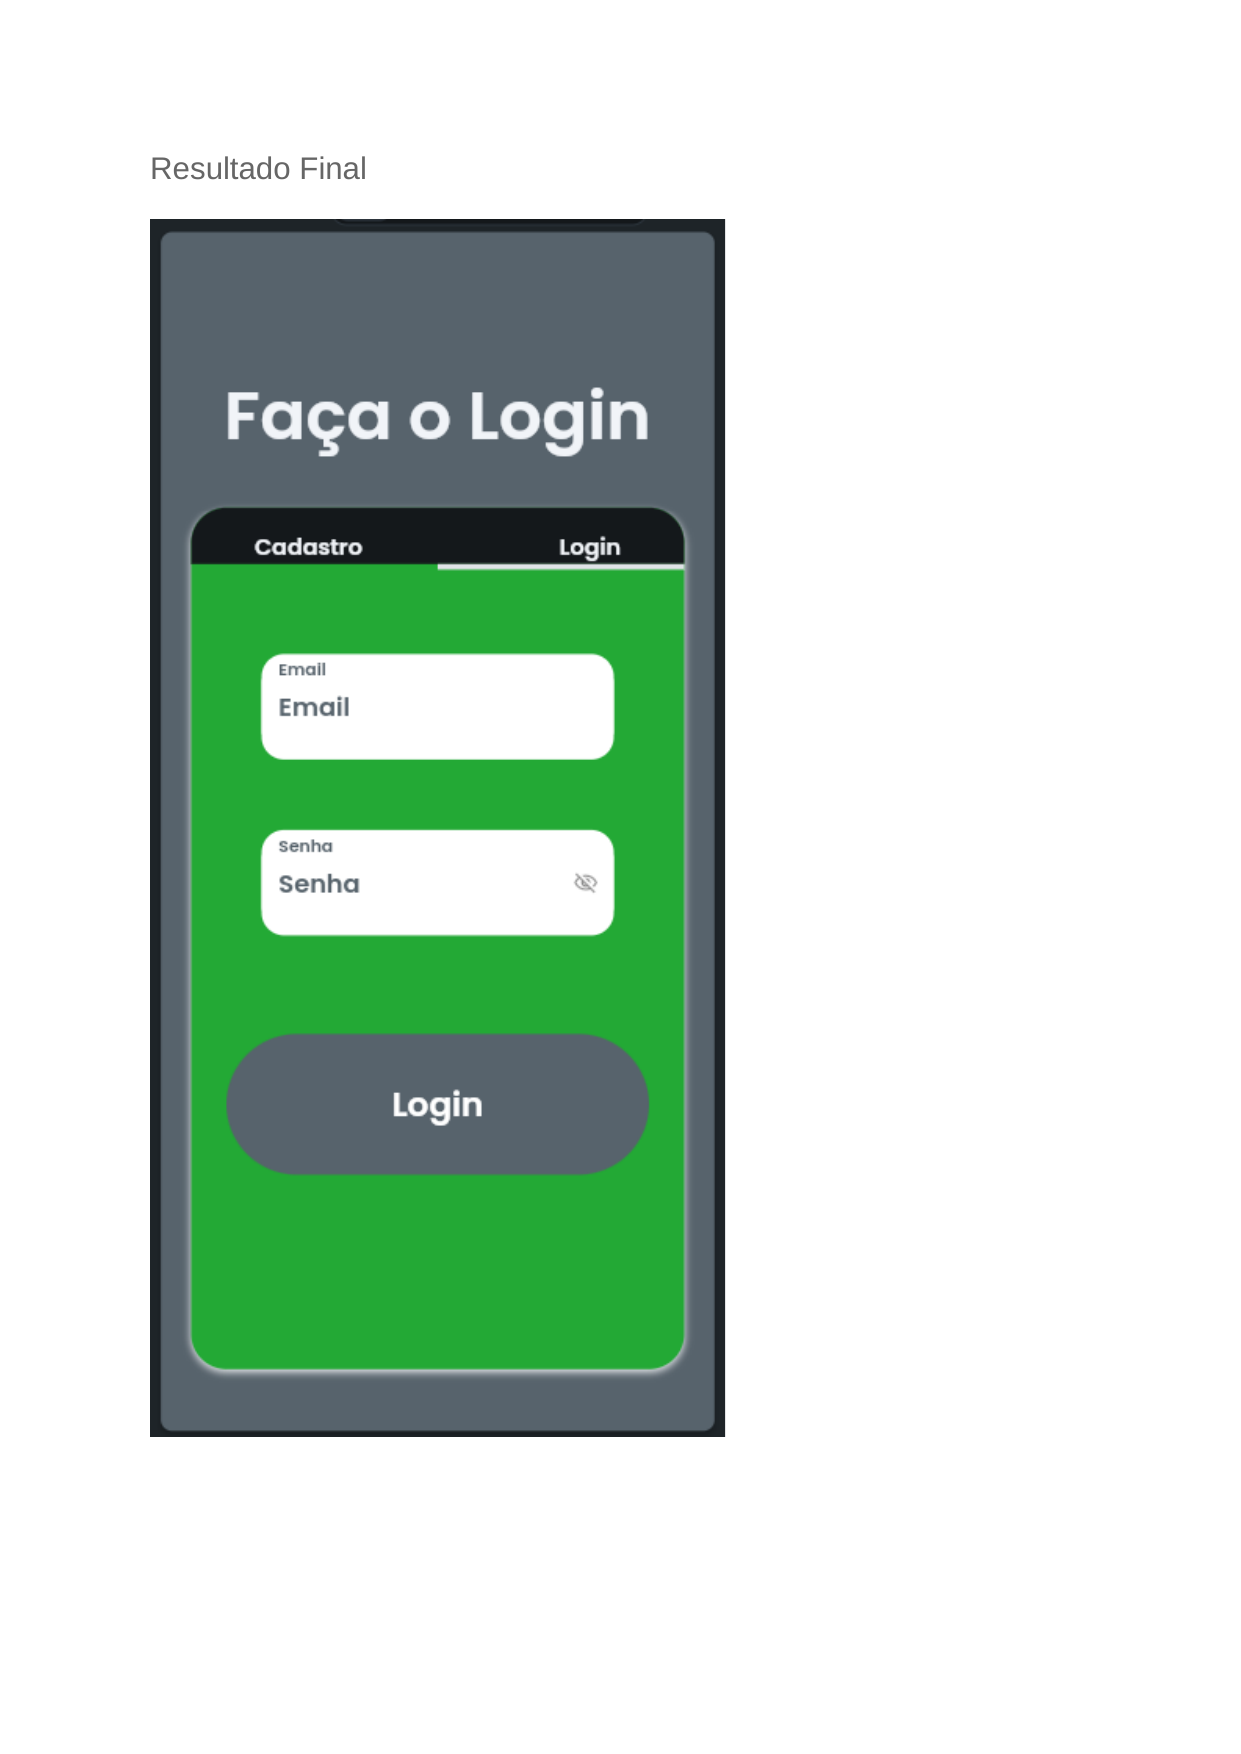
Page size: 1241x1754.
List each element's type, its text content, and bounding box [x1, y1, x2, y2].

subtitle Resultado Final [150, 150, 1094, 186]
picture [150, 219, 725, 1437]
